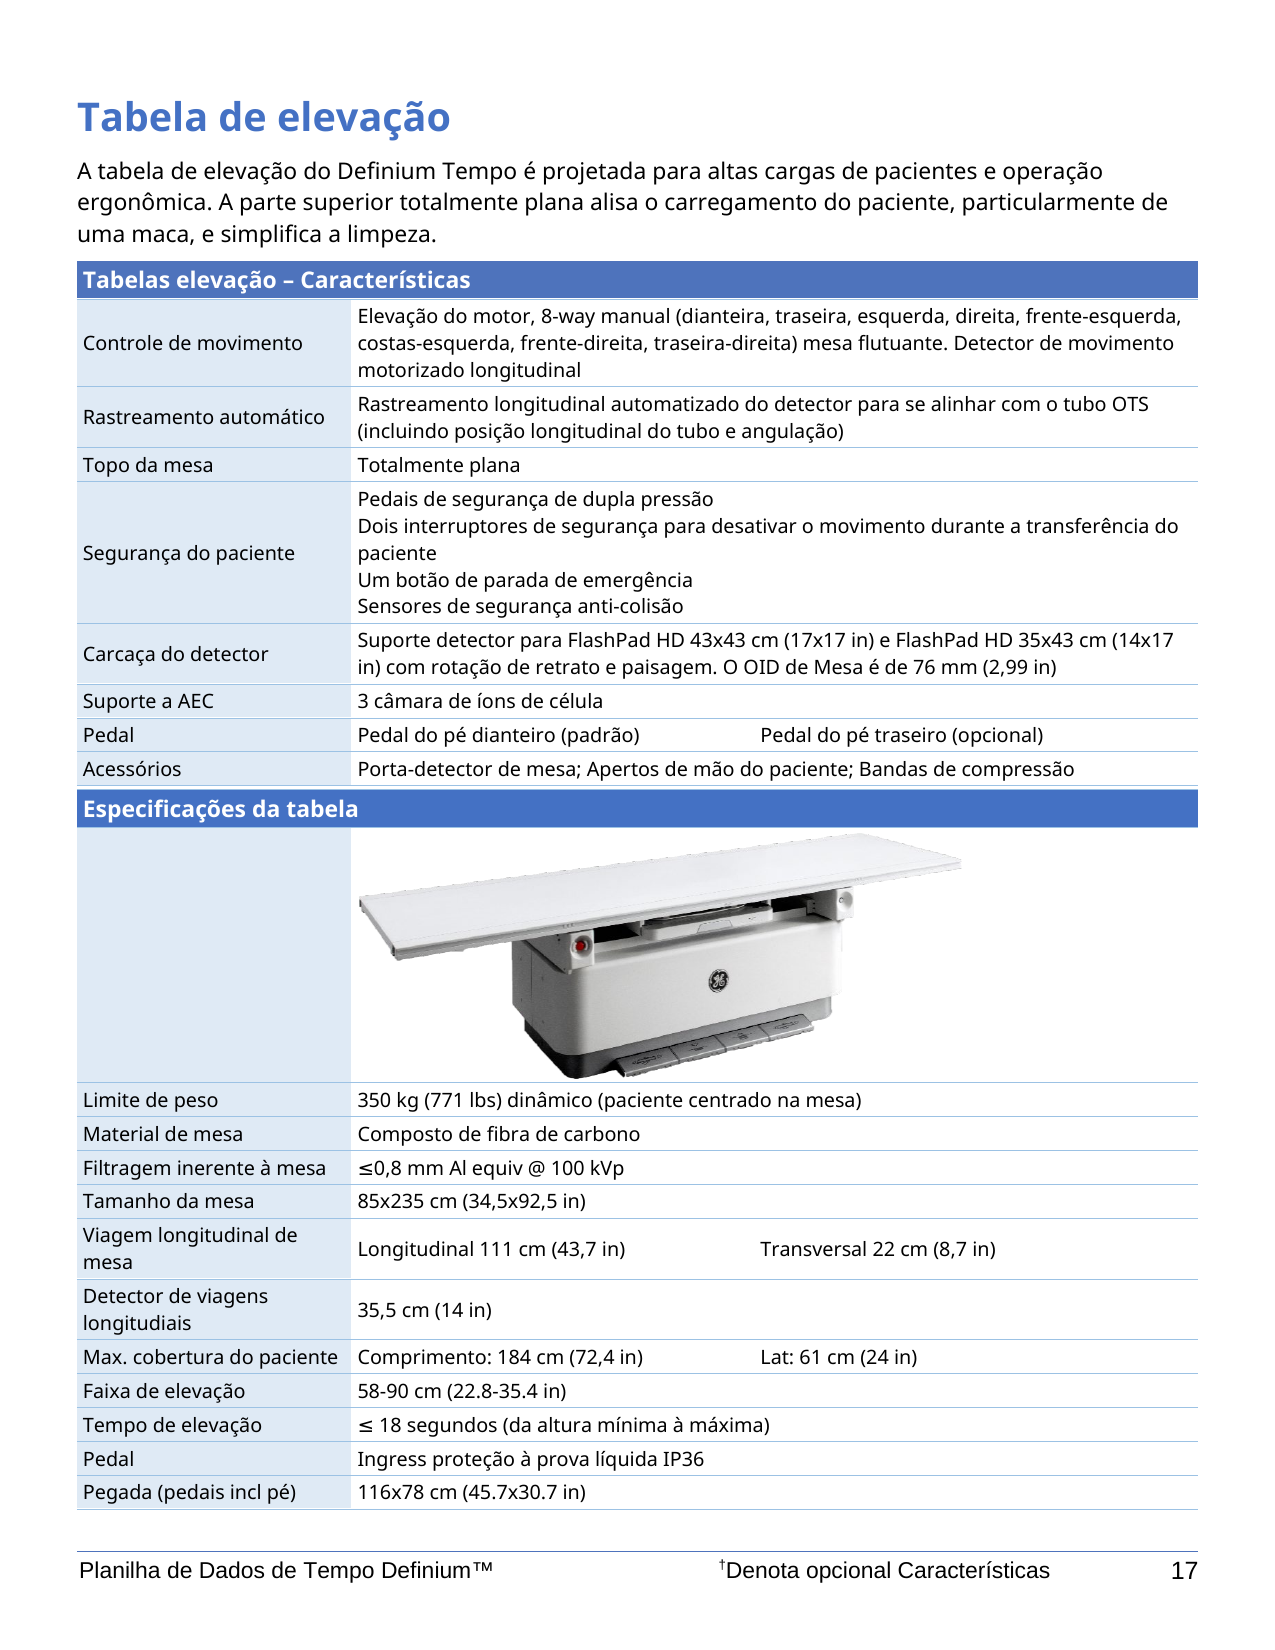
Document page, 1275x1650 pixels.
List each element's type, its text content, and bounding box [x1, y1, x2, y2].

table_cell Max. cobertura do paciente [77, 1340, 351, 1373]
table_cell Acessórios [77, 752, 351, 785]
table_cell Limite de peso [77, 1083, 351, 1116]
table_cell Viagem longitudinal de mesa [77, 1219, 351, 1278]
table_cell ≤ 18 segundos (da altura mínima à máxima) [351, 1408, 1198, 1441]
table_cell 85x235 cm (34,5x92,5 in) [351, 1185, 1198, 1218]
table_cell Tamanho da mesa [77, 1185, 351, 1218]
table_cell Longitudinal 111 cm (43,7 in) [351, 1219, 754, 1278]
table_cell Pedal do pé dianteiro (padrão) [351, 719, 754, 751]
table_cell 350 kg (771 lbs) dinâmico (paciente centrado na mesa) [351, 1083, 1198, 1116]
table_cell Porta-detector de mesa; Apertos de mão do paciente; Bandas de compressão [351, 752, 1198, 785]
table_cell Ingress proteção à prova líquida IP36 [351, 1442, 1198, 1475]
table_cell Suporte detector para FlashPad HD 43x43 cm (17x17 in) e FlashPad HD 35x43 cm (14x17 in) com rotação de retrato e paisagem. O OID de Mesa é de 76 mm (2,99 in) [351, 624, 1198, 683]
table_cell Elevação do motor, 8-way manual (dianteira, traseira, esquerda, direita, frente-esquerda, costas-esquerda, frente-direita, traseira-direita) mesa flutuante. Detector de movimento motorizado longitudinal [351, 300, 1198, 386]
table_cell Pedal [77, 719, 351, 751]
table_cell Segurança do paciente [77, 482, 351, 623]
table_cell Pedal [77, 1442, 351, 1475]
table_cell Composto de fibra de carbono [351, 1117, 1198, 1150]
table_cell [77, 828, 351, 1082]
table_cell Suporte a AEC [77, 685, 351, 717]
table_cell Tempo de elevação [77, 1408, 351, 1441]
table_cell [351, 828, 1198, 1082]
table_cell 58-90 cm (22.8-35.4 in) [351, 1374, 1198, 1407]
table_cell Material de mesa [77, 1117, 351, 1150]
table_cell ≤0,8 mm Al equiv @ 100 kVp [351, 1151, 1198, 1184]
subtitle Tabela de elevação [77, 89, 1198, 143]
table_cell Topo da mesa [77, 448, 351, 481]
table_cell Carcaça do detector [77, 624, 351, 683]
table_cell Transversal 22 cm (8,7 in) [754, 1219, 1198, 1278]
table_cell Detector de viagens longitudiais [77, 1280, 351, 1339]
text A tabela de elevação do Definium Tempo é projetada para altas cargas de pacientes e operação ergonômica. A parte superior totalmente plana alisa o carregamento do paciente, particularmente de uma maca, e simplifica a limpeza. [77, 155, 1198, 249]
table_cell Pegada (pedais incl pé) [77, 1476, 351, 1508]
table_cell Filtragem inerente à mesa [77, 1151, 351, 1184]
table_cell Totalmente plana [351, 448, 1198, 481]
table_cell Controle de movimento [77, 300, 351, 386]
table_cell Faixa de elevação [77, 1374, 351, 1407]
table_cell Rastreamento automático [77, 387, 351, 447]
table_cell Comprimento: 184 cm (72,4 in) [351, 1340, 754, 1373]
table_header Tabelas elevação – Características [77, 261, 1198, 298]
picture [357, 831, 962, 1080]
table_cell Lat: 61 cm (24 in) [754, 1340, 1198, 1373]
table_header Especificações da tabela [77, 790, 1198, 827]
table_cell 116x78 cm (45.7x30.7 in) [351, 1476, 1198, 1508]
table_cell 35,5 cm (14 in) [351, 1280, 1198, 1339]
table_cell Rastreamento longitudinal automatizado do detector para se alinhar com o tubo OTS (incluindo posição longitudinal do tubo e angulação) [351, 387, 1198, 447]
table_cell Pedal do pé traseiro (opcional) [754, 719, 1198, 751]
table_cell 3 câmara de íons de célula [351, 685, 1198, 717]
table_cell Pedais de segurança de dupla pressão Dois interruptores de segurança para desativar o movimento durante a transferência do paciente Um botão de parada de emergência Sensores de segurança anti-colisão [351, 482, 1198, 623]
